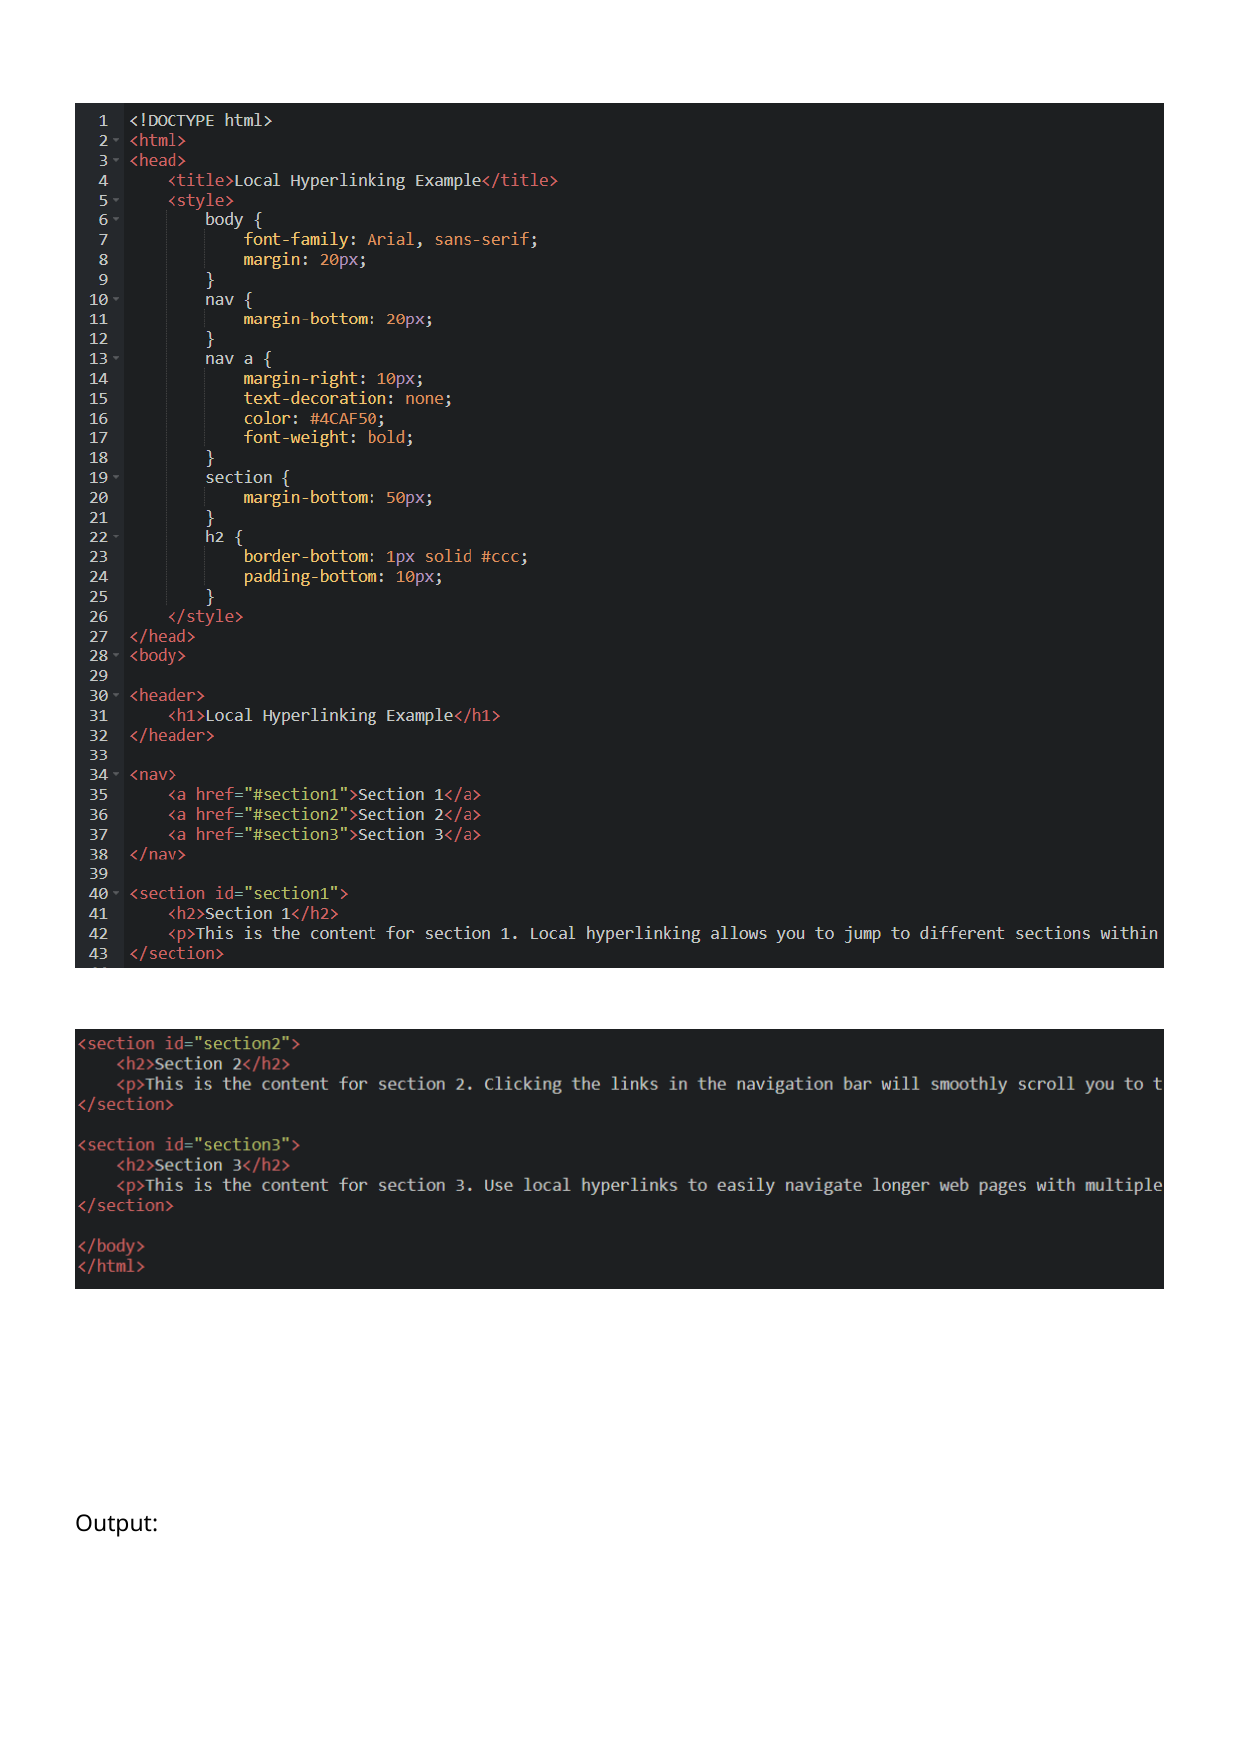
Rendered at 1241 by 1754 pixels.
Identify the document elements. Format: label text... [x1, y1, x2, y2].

picture [75, 1029, 1164, 1289]
picture [75, 103, 1164, 968]
text Output: [75, 1507, 1165, 1538]
